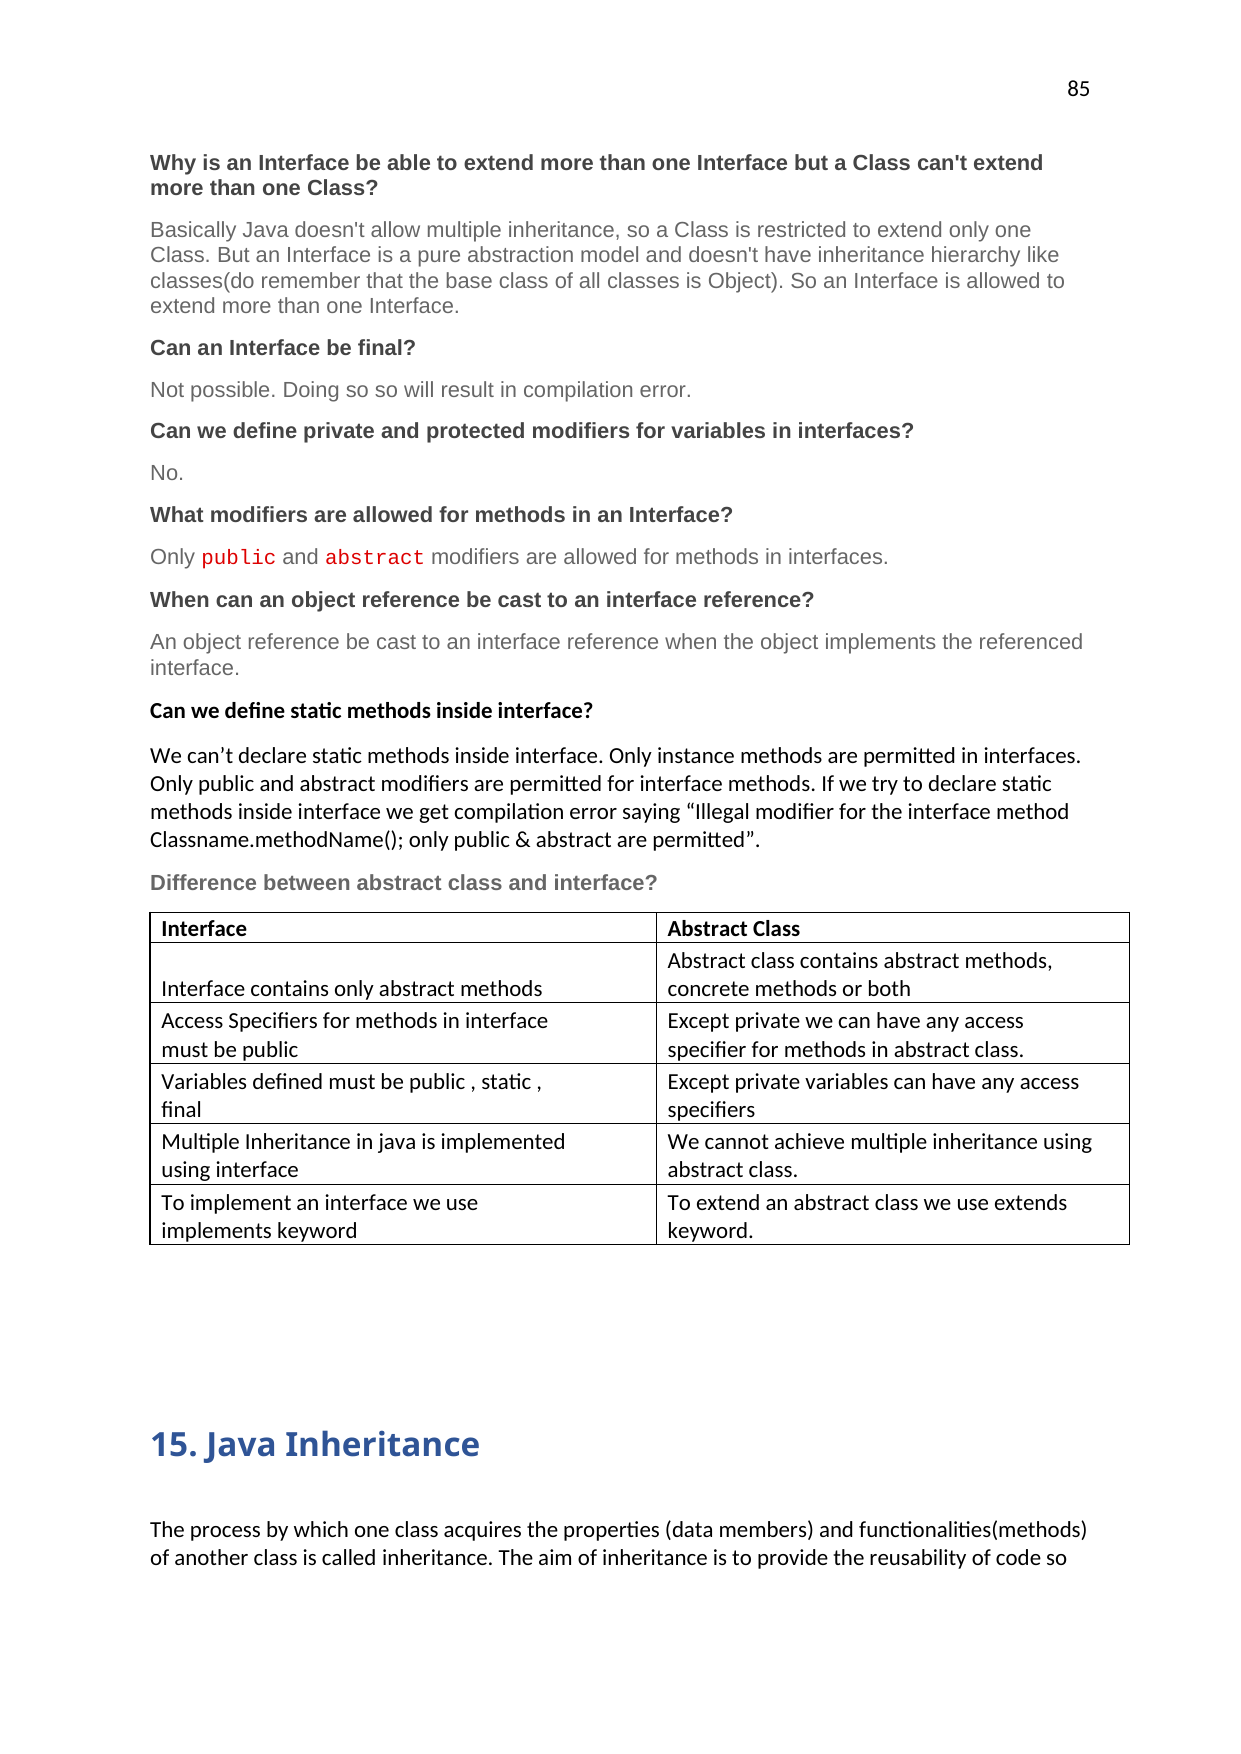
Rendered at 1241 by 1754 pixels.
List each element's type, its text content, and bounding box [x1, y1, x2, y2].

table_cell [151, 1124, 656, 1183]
text Can we define static methods inside interface? [150, 696, 1090, 724]
text What modifiers are allowed for methods in an Interface? [150, 502, 1090, 527]
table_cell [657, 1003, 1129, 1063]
text Basically Java doesn't allow multiple inheritance, so a Class is restricted to extend only one Class. But an Interface is a pure abstraction model and doesn't have inheritance hierarchy like classes(do remember that the base class of all classes is Object). So an Interface is allowed to extend more than one Interface. [150, 217, 1090, 318]
text No. [150, 460, 1090, 485]
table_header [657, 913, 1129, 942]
subtitle 15. Java Inheritance [150, 1421, 1090, 1466]
text Difference between abstract class and interface? [150, 870, 1090, 895]
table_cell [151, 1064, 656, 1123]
text Can an Interface be final? [150, 334, 1090, 360]
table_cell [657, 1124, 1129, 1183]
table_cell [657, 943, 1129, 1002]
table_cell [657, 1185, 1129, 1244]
text An object reference be cast to an interface reference when the object implements the referenced interface. [150, 629, 1090, 680]
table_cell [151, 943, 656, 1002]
text We can’t declare static methods inside interface. Only instance methods are permitted in interfaces. Only public and abstract modifiers are permitted for interface methods. If we try to declare static methods inside interface we get compilation error saying “Illegal modifier for the interface method Classname.methodName(); only public & abstract are permitted”. [150, 741, 1090, 853]
text When can an object reference be cast to an interface reference? [150, 587, 1090, 613]
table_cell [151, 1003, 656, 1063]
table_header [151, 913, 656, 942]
text Only public and abstract modifiers are allowed for methods in interfaces. [150, 544, 1090, 571]
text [150, 1515, 1090, 1571]
text Why is an Interface be able to extend more than one Interface but a Class can't extend more than one Class? [150, 150, 1090, 200]
text Not possible. Doing so so will result in compilation error. [150, 376, 1090, 402]
text Can we define private and protected modifiers for variables in interfaces? [150, 418, 1090, 443]
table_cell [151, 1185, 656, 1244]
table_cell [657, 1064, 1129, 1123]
